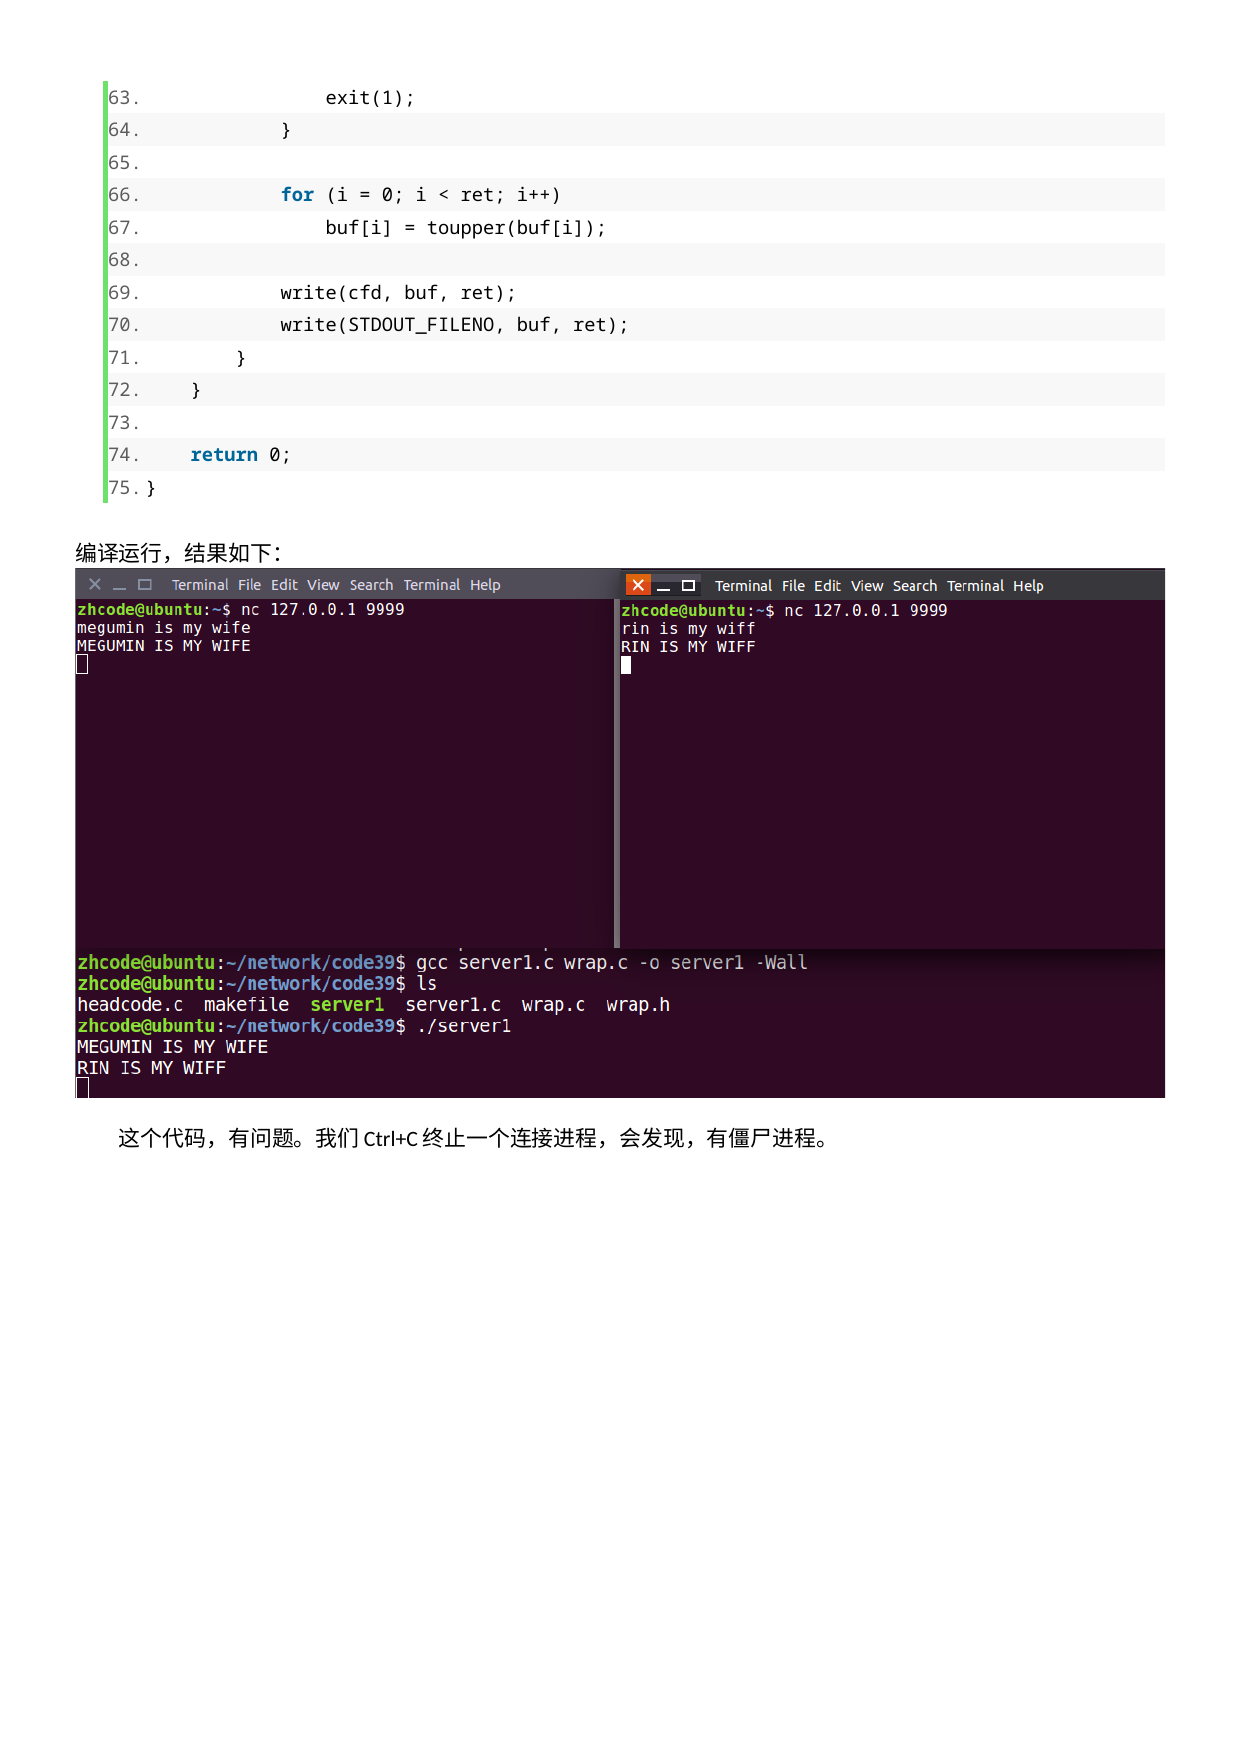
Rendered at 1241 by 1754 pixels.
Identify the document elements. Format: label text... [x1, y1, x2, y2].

list return 0; [108, 438, 1165, 471]
list write(STDOUT_FILENO, buf, ret); [108, 308, 1165, 341]
list } [108, 341, 1165, 373]
text 这个代码，有问题。我们Ctrl+C终止一个连接进程，会发现，有僵尸进程。 [75, 1121, 1165, 1153]
list exit(1); [108, 81, 1165, 113]
list } [108, 113, 1165, 146]
list } [108, 373, 1165, 406]
text 编译运行，结果如下： [75, 536, 1165, 568]
picture [75, 568, 1166, 1098]
list write(cfd, buf, ret); [108, 276, 1165, 308]
list } [108, 471, 1165, 503]
list buf[i] = toupper(buf[i]); [108, 211, 1165, 243]
list for (i = 0; i < ret; i++) [108, 178, 1165, 211]
